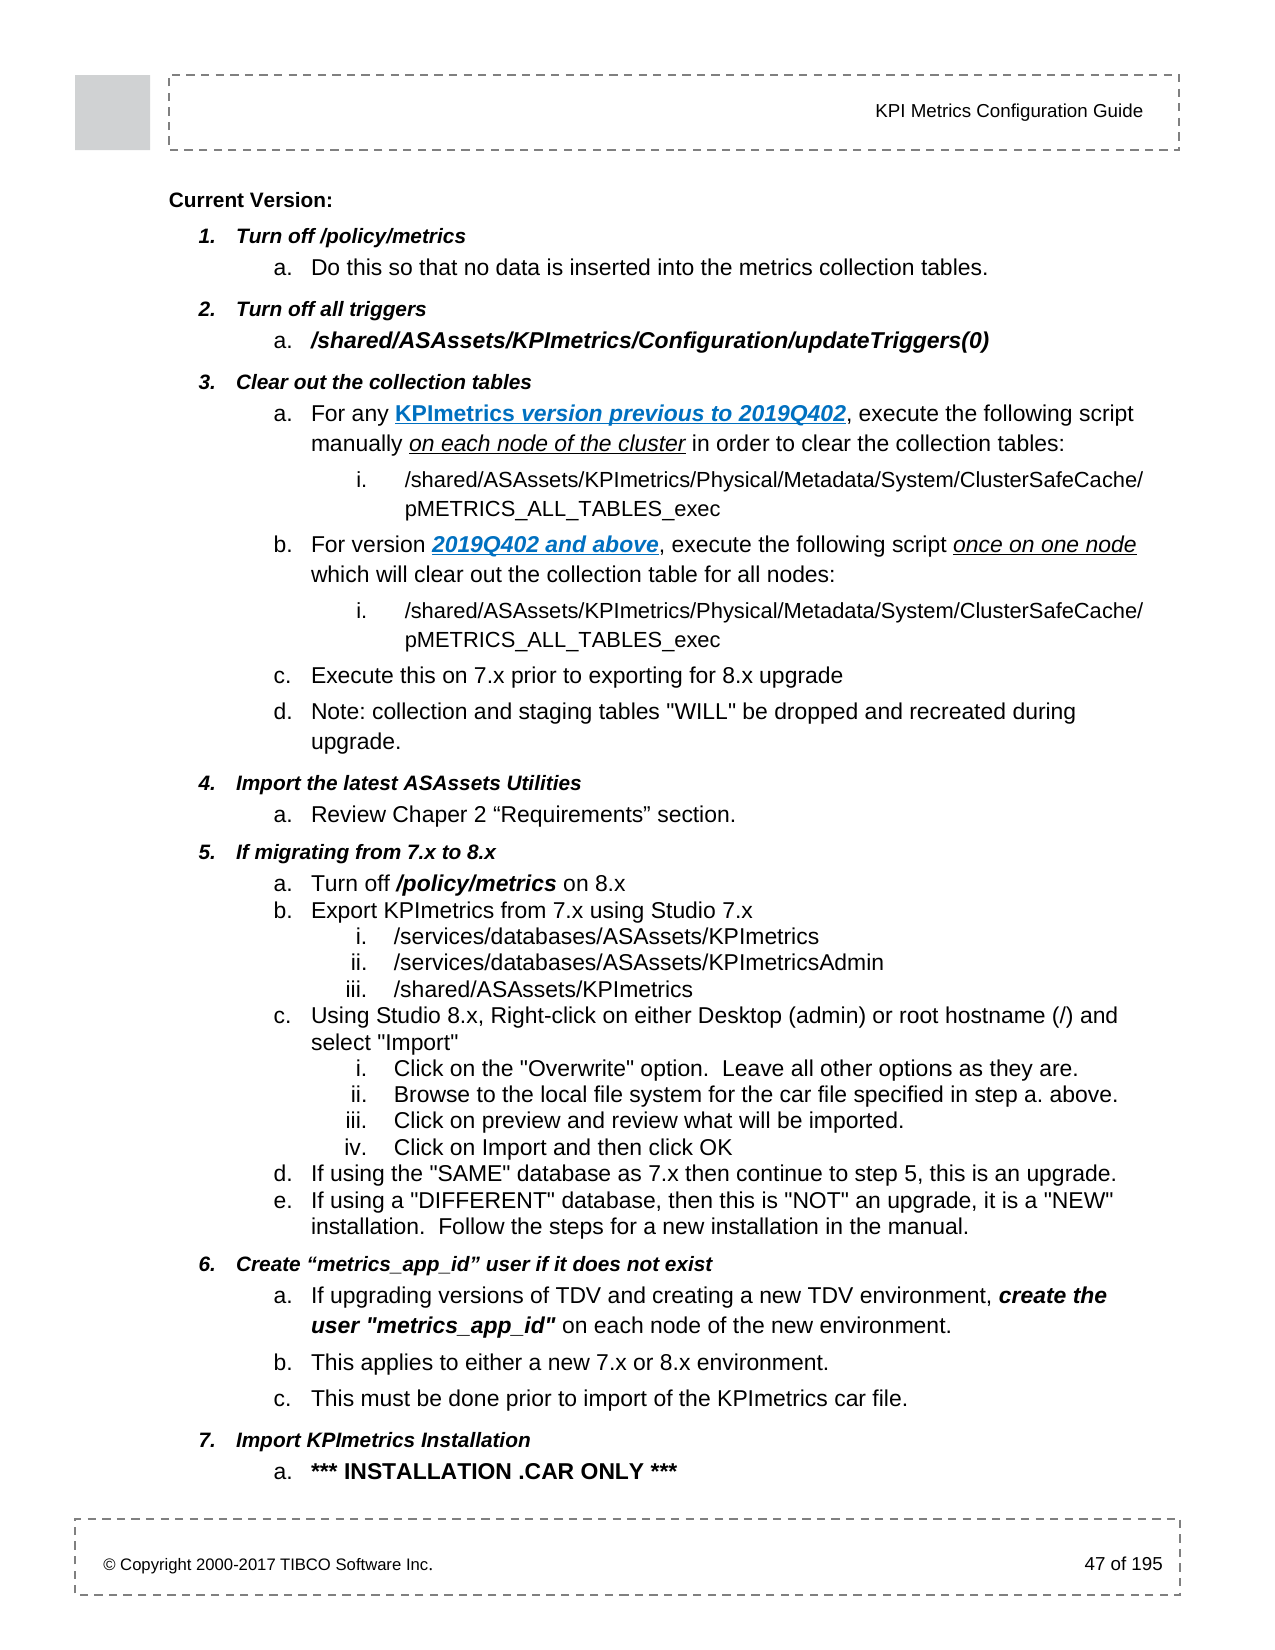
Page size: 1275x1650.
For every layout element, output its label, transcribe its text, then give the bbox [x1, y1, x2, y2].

list Browse to the local file system for the car file specified in step a. above. [367, 1081, 1162, 1107]
subtitle Turn off /policy/metrics [198, 224, 1162, 248]
list Review Chaper 2 “Requirements” section. [273, 801, 1162, 828]
subtitle Current Version: [169, 187, 1162, 211]
subtitle Turn off all triggers [198, 297, 1162, 321]
list This must be done prior to import of the KPImetrics car file. [273, 1385, 1161, 1411]
list Click on the "Overwrite" option. Leave all other options as they are. [367, 1055, 1162, 1081]
list Do this so that no data is inserted into the metrics collection tables. [273, 254, 1161, 281]
list /shared/ASAssets/KPImetrics/Physical/Metadata/System/ClusterSafeCache/ pMETRICS_ALL_TABLES_exec [367, 467, 1161, 521]
list /shared/ASAssets/KPImetrics [367, 976, 1162, 1002]
list Using Studio 8.x, Right-click on either Desktop (admin) or root hostname (/) and select "Import" [273, 1002, 1162, 1055]
list If using the "SAME" database as 7.x then continue to step 5, this is an upgrade. [273, 1160, 1162, 1187]
subtitle Create “metrics_app_id” user if it does not exist [198, 1252, 1162, 1276]
subtitle Import the latest ASAssets Utilities [198, 771, 1162, 795]
list If upgrading versions of TDV and creating a new TDV environment, create the user "metrics_app_id" on each node of the new environment. [273, 1282, 1161, 1338]
list For any KPImetrics version previous to 2019Q402, execute the following script manually on each node of the cluster in order to clear the collection tables: [273, 400, 1161, 457]
list If using a "DIFFERENT" database, then this is "NOT" an upgrade, it is a "NEW" installation. Follow the steps for a new installation in the manual. [273, 1187, 1162, 1239]
list Execute this on 7.x prior to exporting for 8.x upgrade [273, 662, 1161, 688]
subtitle If migrating from 7.x to 8.x [198, 840, 1162, 864]
list Click on preview and review what will be imported. [367, 1107, 1162, 1134]
list /shared/ASAssets/KPImetrics/Configuration/updateTriggers(0) [273, 327, 1161, 353]
list This applies to either a new 7.x or 8.x environment. [273, 1349, 1161, 1375]
list For version 2019Q402 and above, execute the following script once on one node which will clear out the collection table for all nodes: [273, 531, 1161, 587]
list Turn off /policy/metrics on 8.x [273, 870, 1162, 897]
subtitle Clear out the collection tables [198, 370, 1162, 394]
list /services/databases/ASAssets/KPImetrics [367, 923, 1162, 949]
list /services/databases/ASAssets/KPImetricsAdmin [367, 949, 1162, 976]
list Note: collection and staging tables "WILL" be dropped and recreated during upgrade. [273, 698, 1161, 755]
list *** INSTALLATION .CAR ONLY *** [273, 1458, 1162, 1484]
subtitle Import KPImetrics Installation [198, 1428, 1162, 1452]
list /shared/ASAssets/KPImetrics/Physical/Metadata/System/ClusterSafeCache/ pMETRICS_ALL_TABLES_exec [367, 597, 1161, 652]
list Click on Import and then click OK [367, 1134, 1162, 1160]
list Export KPImetrics from 7.x using Studio 7.x [273, 897, 1162, 923]
